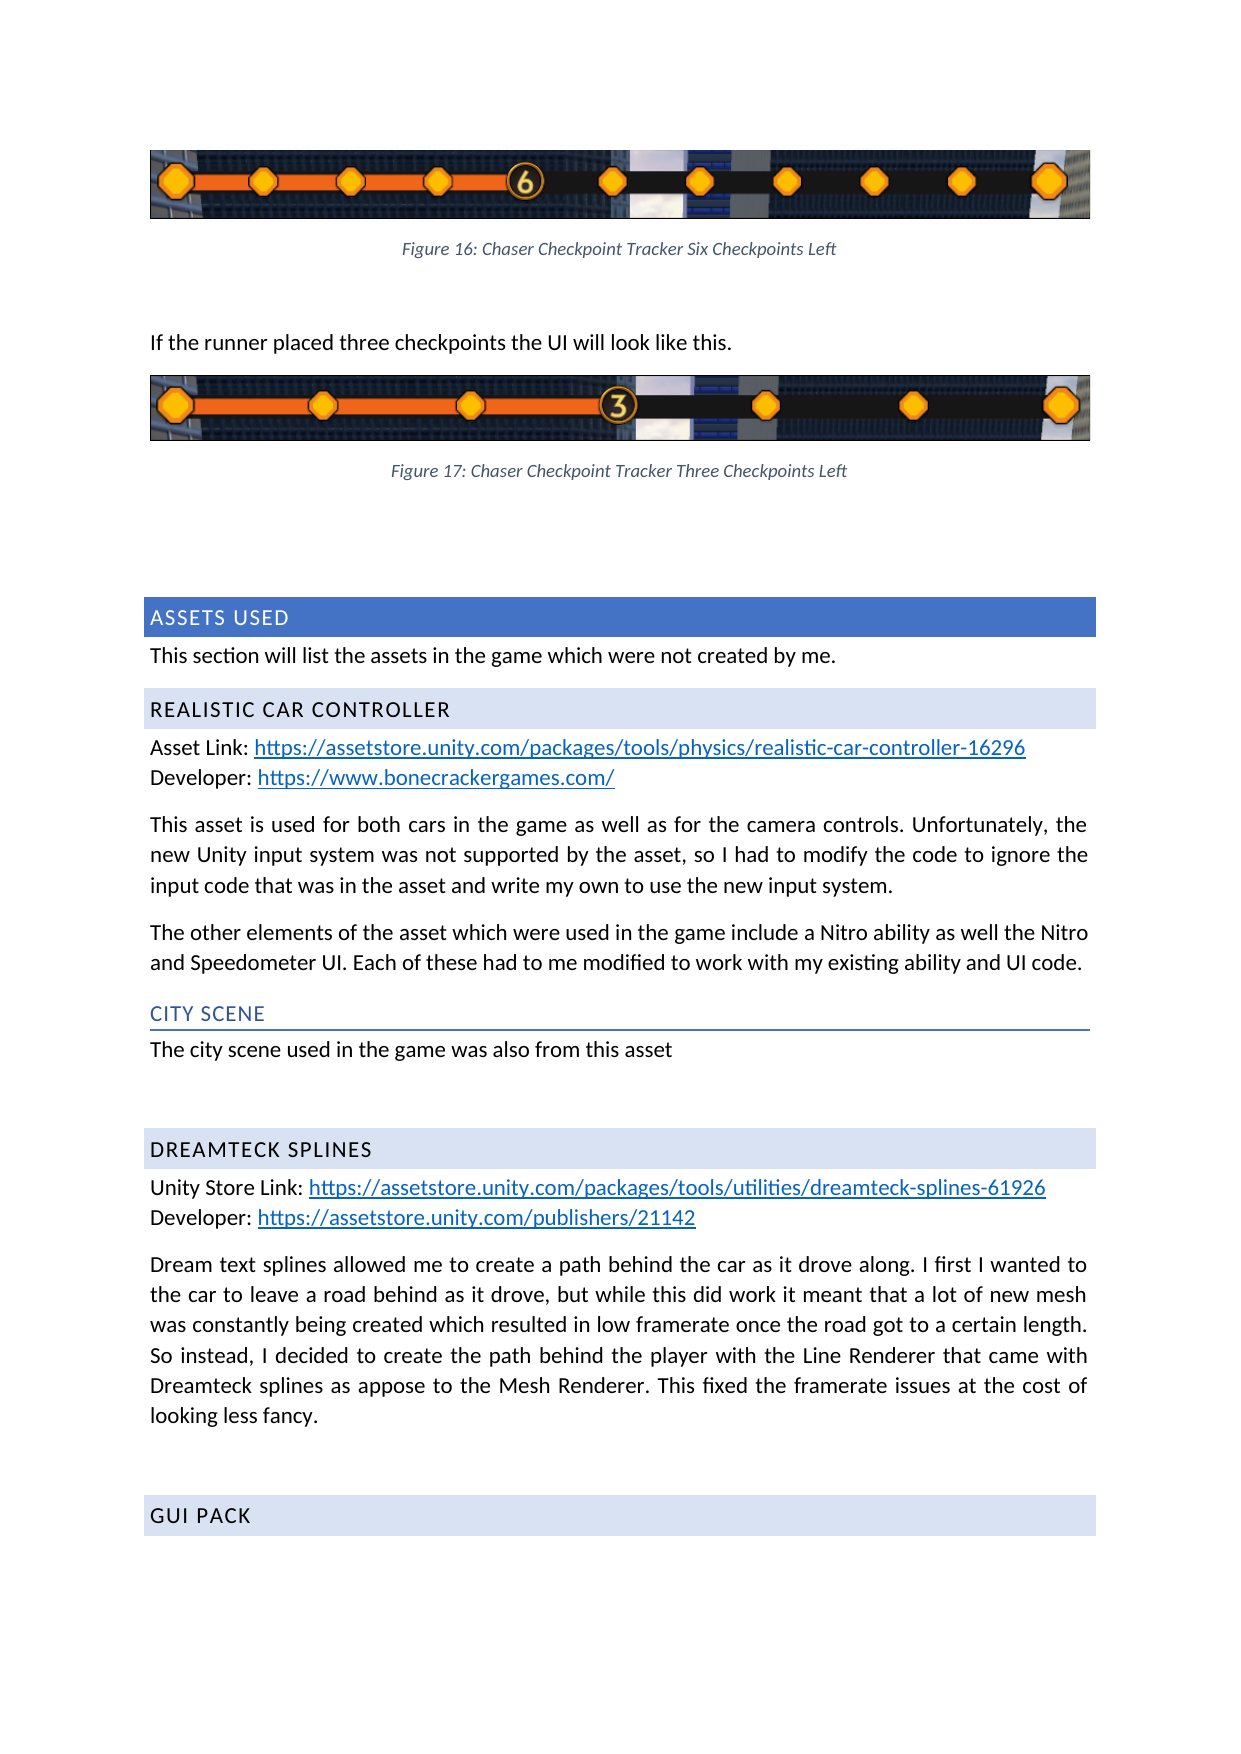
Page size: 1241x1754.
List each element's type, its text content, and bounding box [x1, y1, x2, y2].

subtitle Dreamteck Splines [150, 1135, 1090, 1163]
text Asset Link: https://assetstore.unity.com/packages/tools/physics/realistic-car-controller-16296 Developer: https://www.bonecrackergames.com/ [150, 733, 1090, 791]
picture [150, 375, 1091, 441]
subtitle City Scene [150, 999, 1090, 1029]
text Unity Store Link: https://assetstore.unity.com/packages/tools/utilities/dreamteck-splines-61926 Developer: https://assetstore.unity.com/publishers/21142 [150, 1173, 1090, 1231]
text The other elements of the asset which were used in the game include a Nitro ability as well the Nitro and Speedometer UI. Each of these had to me modified to work with my existing ability and UI code. [150, 918, 1090, 976]
text This asset is used for both cars in the game as well as for the camera controls. Unfortunately, the new Unity input system was not supported by the asset, so I had to modify the code to ignore the input code that was in the asset and write my own to use the new input system. [150, 810, 1090, 899]
picture [150, 150, 1091, 219]
text The city scene used in the game was also from this asset [150, 1035, 1090, 1063]
text If the runner placed three checkpoints the UI will look like this. [150, 328, 1090, 356]
subtitle GUI Pack [150, 1501, 1090, 1529]
subtitle Assets Used [150, 603, 1090, 631]
text Dream text splines allowed me to create a path behind the car as it drove along. I first I wanted to the car to leave a road behind as it drove, but while this did work it meant that a lot of new mesh was constantly being created which resulted in low framerate once the road got to a certain length. So instead, I decided to create the path behind the player with the Line Renderer that came with Dreamteck splines as appose to the Mesh Renderer. This fixed the framerate issues at the cost of looking less fancy. [150, 1250, 1090, 1429]
text This section will list the assets in the game which were not created by me. [150, 642, 1090, 670]
subtitle Realistic Car Controller [150, 695, 1090, 723]
